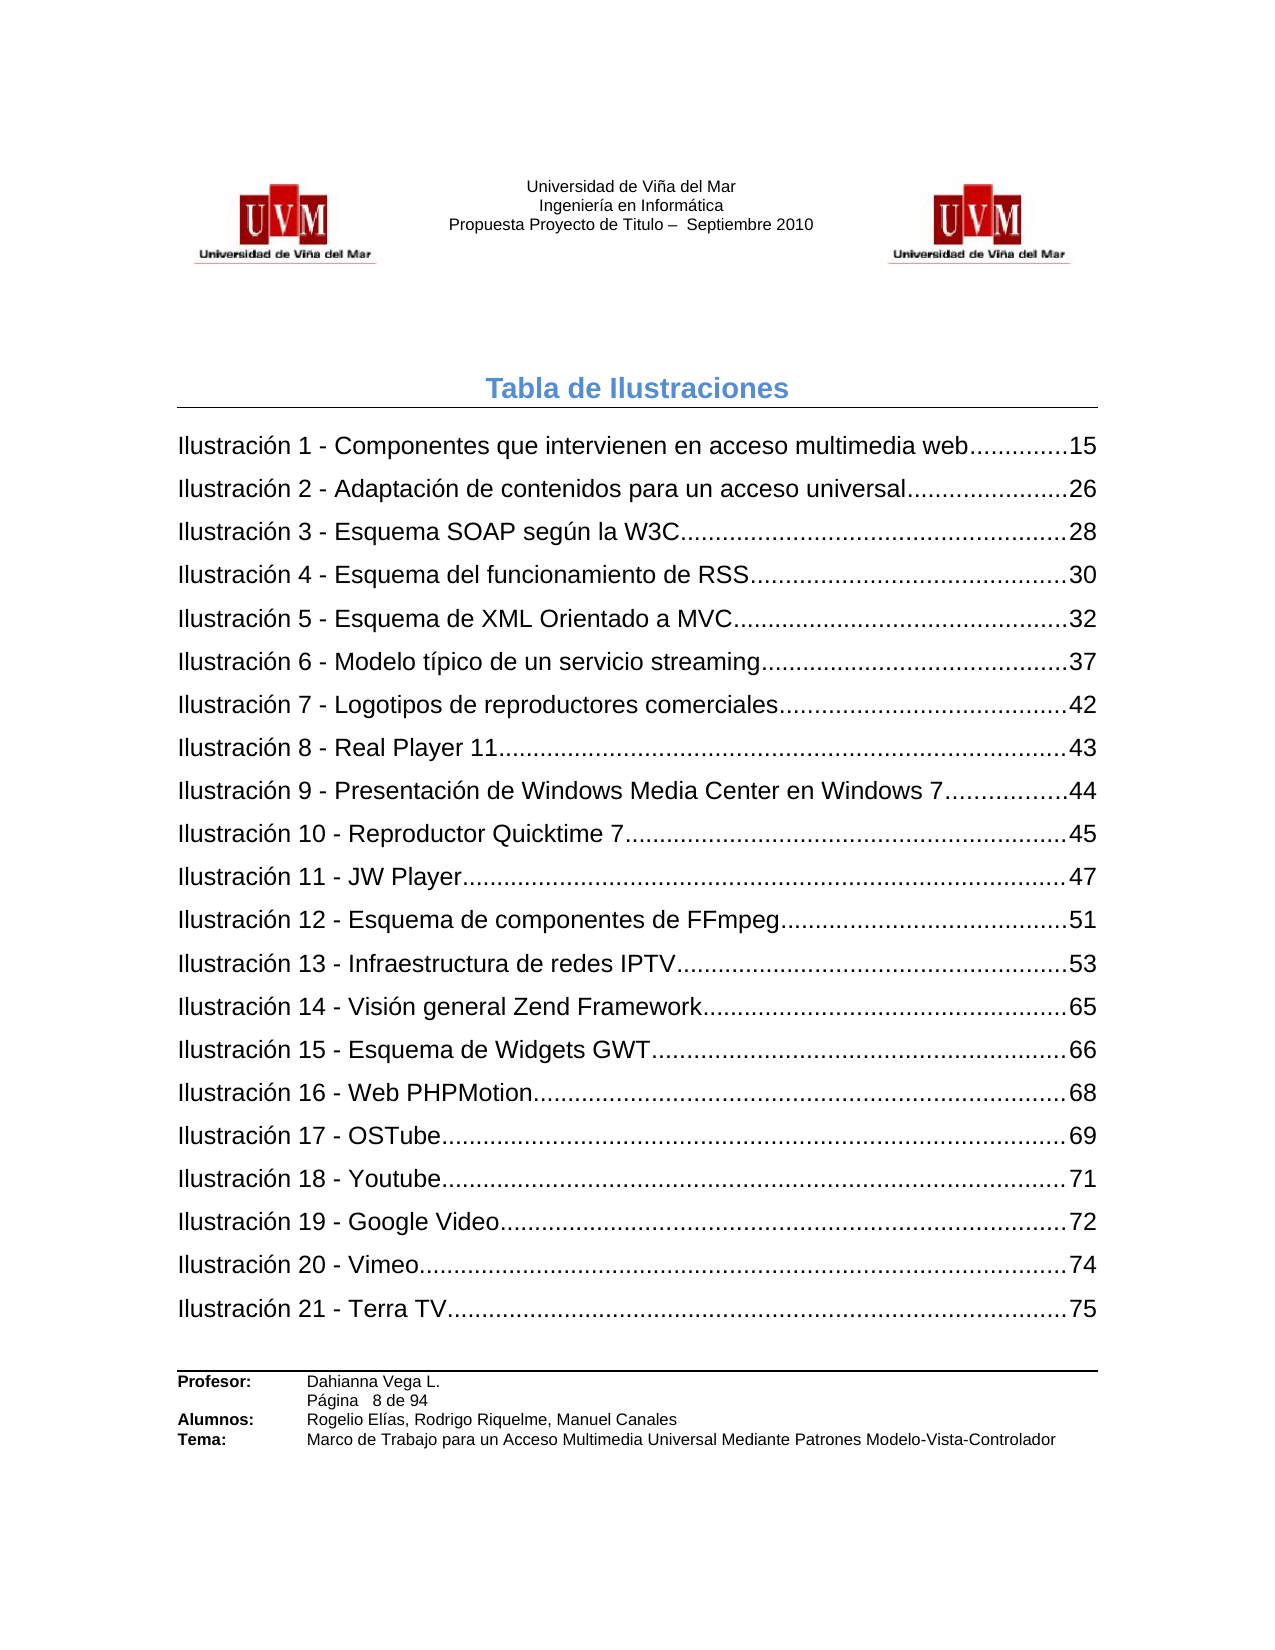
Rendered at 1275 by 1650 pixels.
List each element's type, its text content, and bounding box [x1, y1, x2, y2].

text Ilustración 3 - Esquema SOAP según la W3C 28 [177, 517, 1098, 546]
text Ilustración 19 - Google Video 72 [177, 1207, 1098, 1236]
text Ilustración 17 - OSTube 69 [177, 1121, 1098, 1150]
text Ilustración 20 - Vimeo 74 [177, 1250, 1098, 1279]
text Ilustración 11 - JW Player 47 [177, 862, 1098, 891]
text Ilustración 13 - Infraestructura de redes IPTV 53 [177, 948, 1098, 977]
text Ilustración 6 - Modelo típico de un servicio streaming 37 [177, 647, 1098, 675]
title Tabla de Ilustraciones [177, 371, 1098, 407]
text Ilustración 15 - Esquema de Widgets GWT 66 [177, 1035, 1098, 1063]
text Ilustración 2 - Adaptación de contenidos para un acceso universal 26 [177, 474, 1098, 503]
text Ilustración 1 - Componentes que intervienen en acceso multimedia web 15 [177, 431, 1098, 460]
text Ilustración 5 - Esquema de XML Orientado a MVC 32 [177, 603, 1098, 632]
text Ilustración 10 - Reproductor Quicktime 7 45 [177, 819, 1098, 848]
text Ilustración 8 - Real Player 11 43 [177, 733, 1098, 762]
text Ilustración 18 - Youtube 71 [177, 1164, 1098, 1193]
text Ilustración 14 - Visión general Zend Framework 65 [177, 992, 1098, 1020]
picture [871, 176, 1084, 267]
picture [177, 176, 390, 267]
text Ilustración 9 - Presentación de Windows Media Center en Windows 7 44 [177, 776, 1098, 805]
text Ilustración 12 - Esquema de componentes de FFmpeg 51 [177, 905, 1098, 934]
text Ilustración 16 - Web PHPMotion 68 [177, 1078, 1098, 1107]
text Ilustración 21 - Terra TV 75 [177, 1293, 1098, 1322]
text Ilustración 4 - Esquema del funcionamiento de RSS 30 [177, 560, 1098, 589]
text Ilustración 7 - Logotipos de reproductores comerciales 42 [177, 690, 1098, 718]
